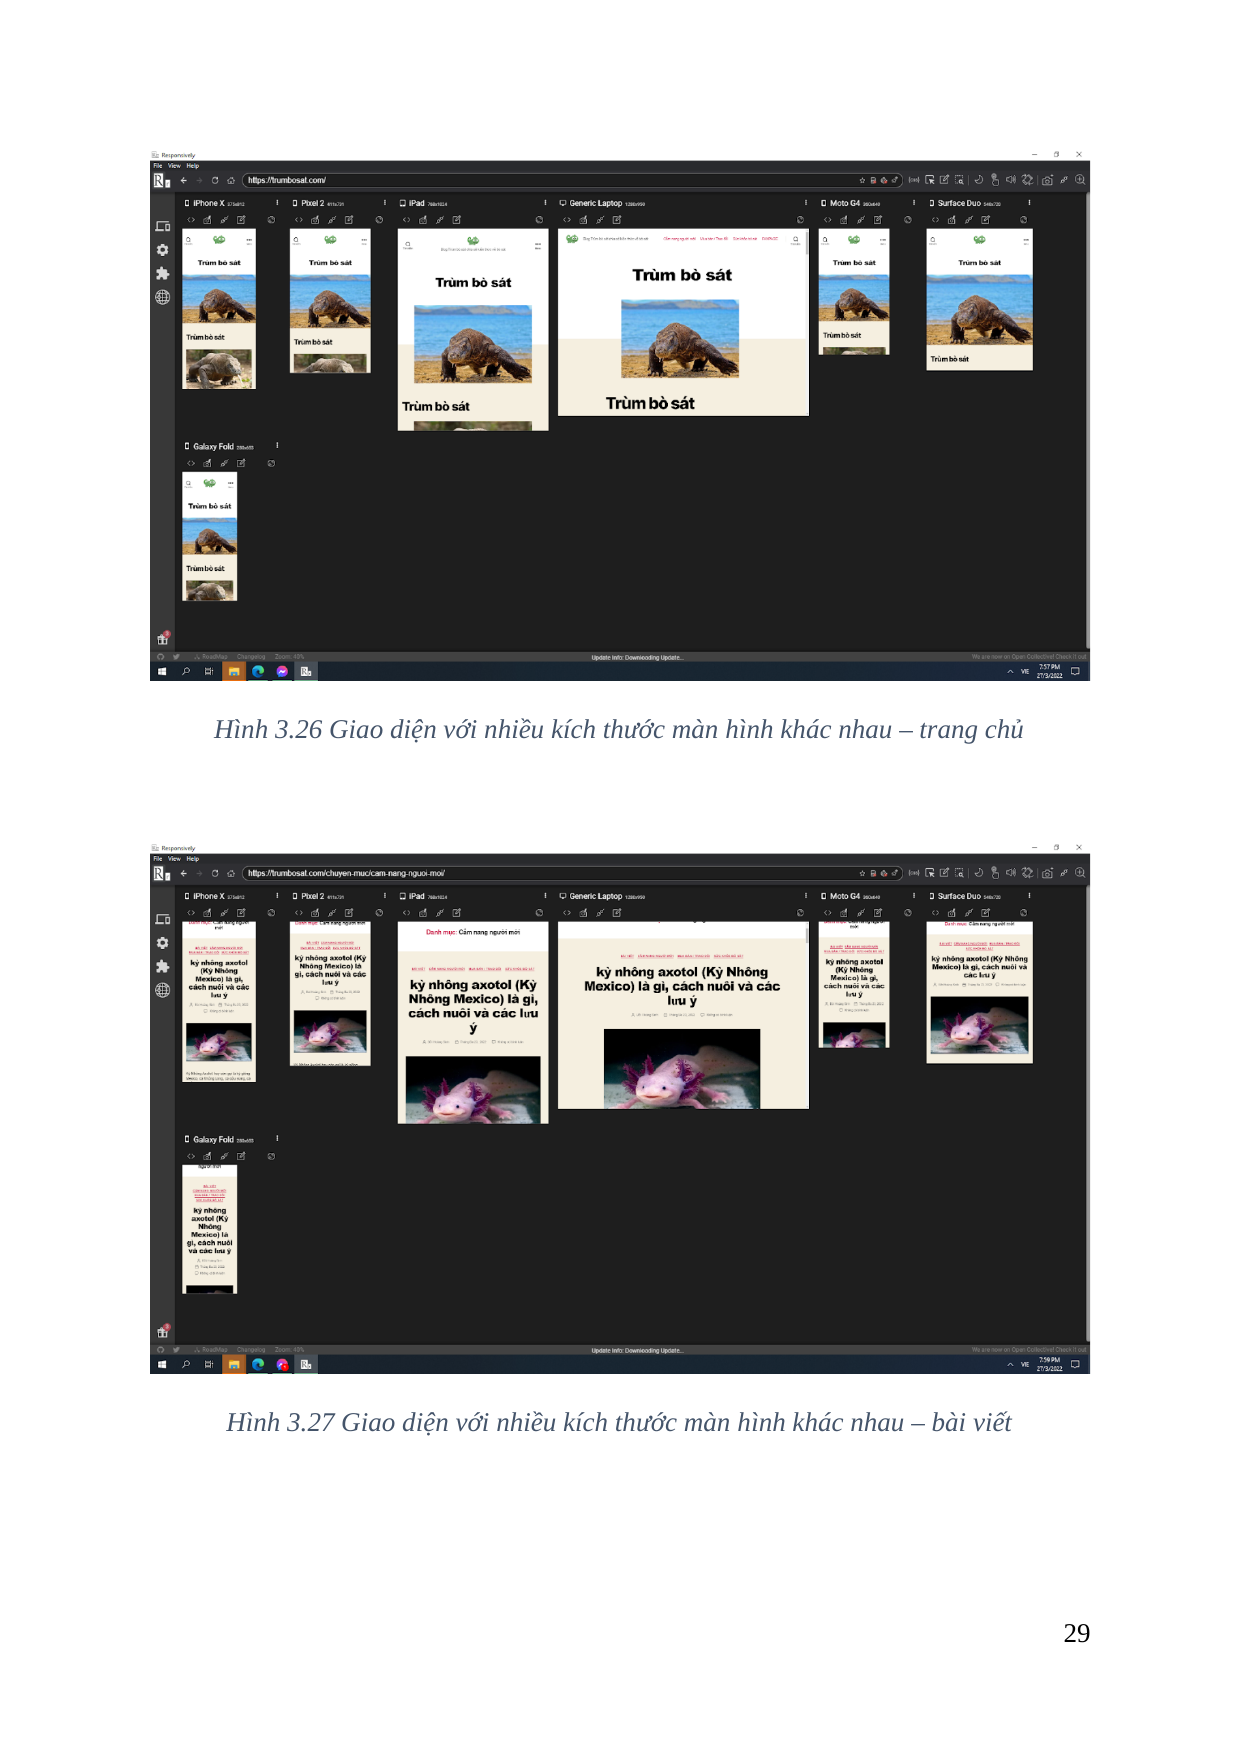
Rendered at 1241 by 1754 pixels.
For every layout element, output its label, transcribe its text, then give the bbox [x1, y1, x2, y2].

picture [150, 150, 1091, 681]
picture [150, 843, 1091, 1374]
